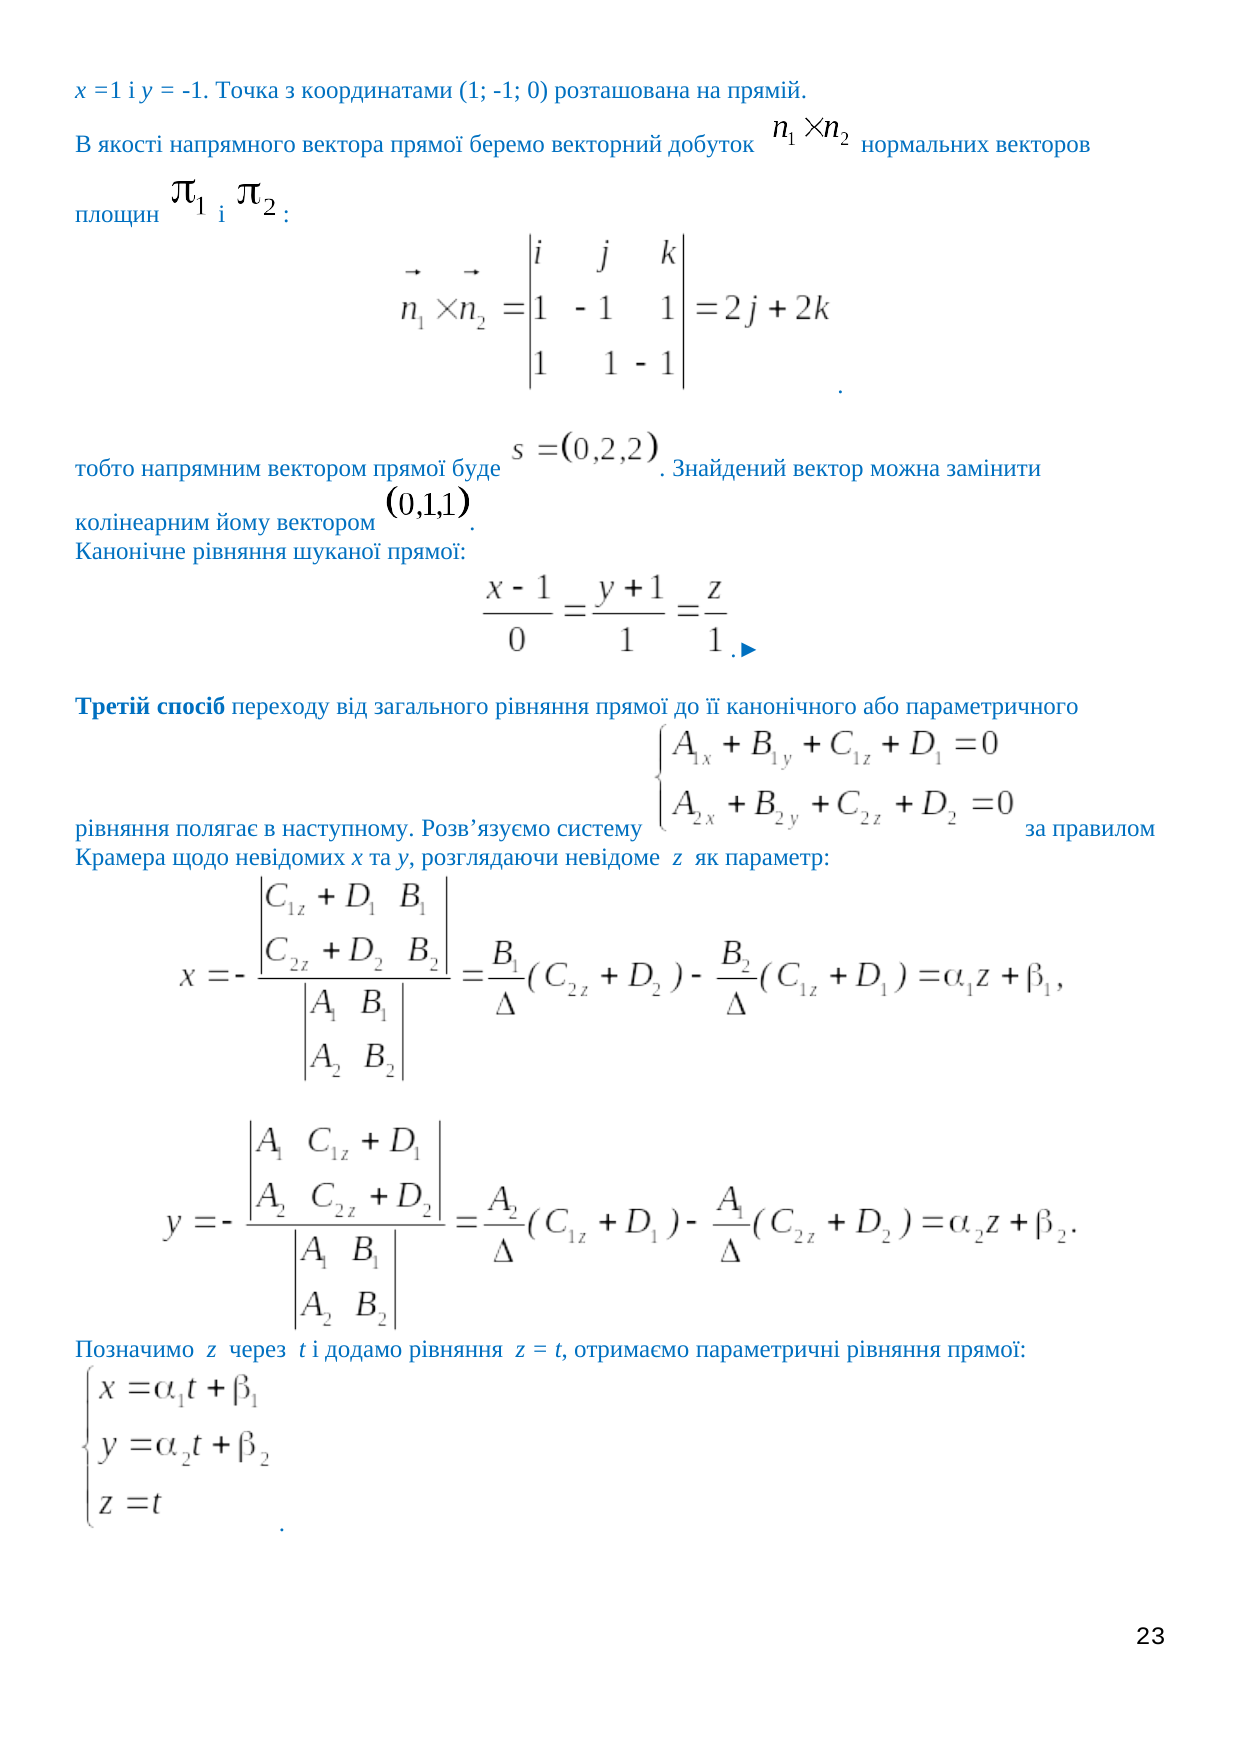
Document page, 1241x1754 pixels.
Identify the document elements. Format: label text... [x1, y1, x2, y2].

text Третій спосіб переходу від загального рівняння прямої до її канонічного або параметричного рівняння полягає в наступному. Розв’язуємо систему за правилом Крамера щодо невідомих х та у, розглядаючи невідоме z як параметр: [75, 691, 1165, 870]
text Позначимо z через t і додамо рівняння z = t, отримаємо параметричні рівняння прямої: . [75, 1334, 1165, 1537]
text тобто напрямним вектором прямої буде . Знайдений вектор можна замінити колінеарним йому вектором . Канонічне рівняння шуканої прямої: [75, 399, 1165, 564]
text . [75, 228, 1165, 399]
text х =1 і у = -1. Точка з координатами (1; -1; 0) розташована на прямій. В якості напрямного вектора прямої беремо векторний добуток нормальних векторов площин і : [75, 75, 1165, 228]
text .► [75, 564, 1165, 662]
